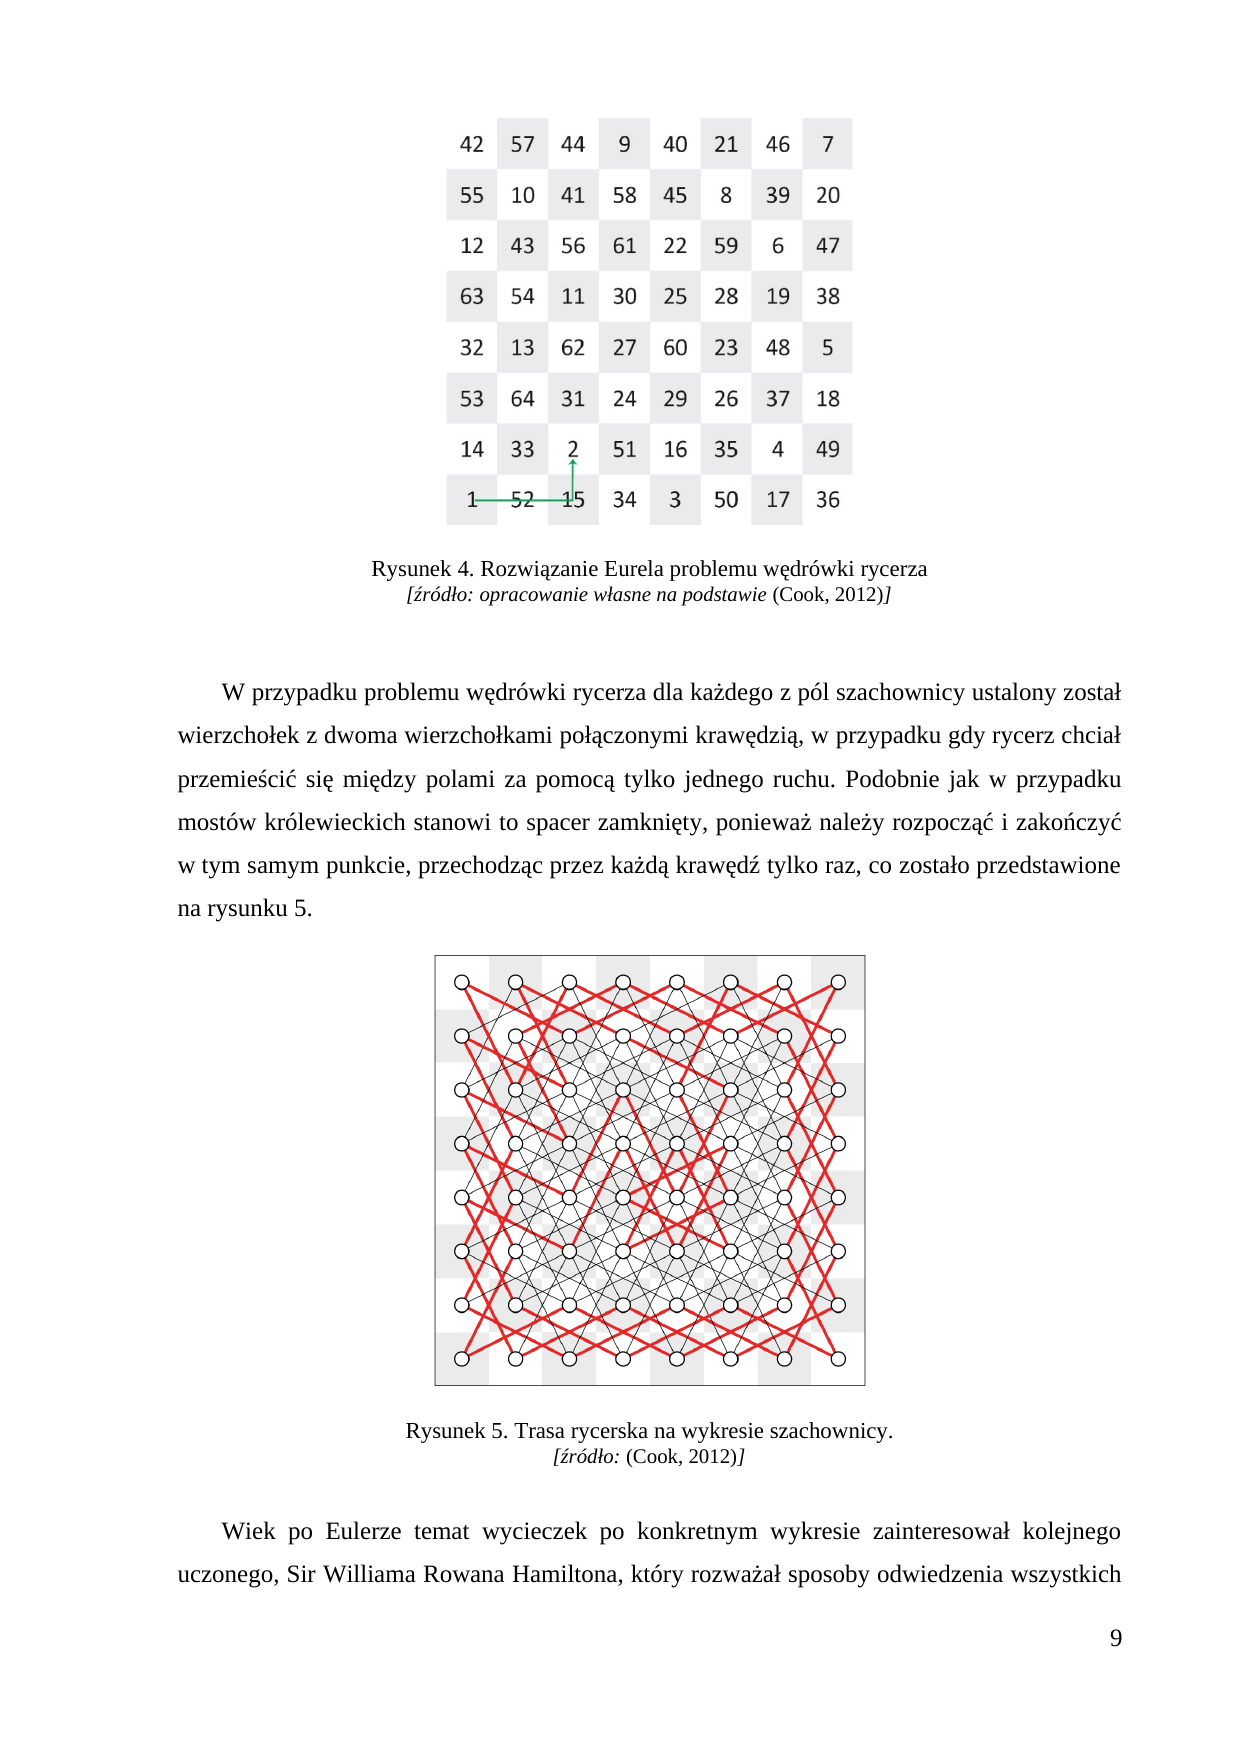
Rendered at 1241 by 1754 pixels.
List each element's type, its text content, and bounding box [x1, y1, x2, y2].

text [źródło: ] [177, 1444, 1122, 1468]
text W przypadku problemu wędrówki rycerza dla każdego z pól szachownicy ustalony został wierzchołek z dwoma wierzchołkami połączonymi krawędzią, w przypadku gdy rycerz chciał przemieścić się między polami za pomocą tylko jednego ruchu. Podobnie jak w przypadku mostów królewieckich stanowi to spacer zamknięty, ponieważ należy rozpocząć i zakończyć w tym samym punkcie, przechodząc przez każdą krawędź tylko raz, co zostało przedstawione na rysunku 5. [177, 677, 1122, 922]
text [źródło: opracowanie własne na podstawie ] [177, 582, 1122, 606]
text Rysunek 5. Trasa rycerska na wykresie szachownicy. [177, 1418, 1122, 1444]
picture [446, 118, 853, 525]
picture [432, 952, 867, 1387]
text Rysunek 4. Rozwiązanie Eurela problemu wędrówki rycerza [177, 555, 1122, 582]
